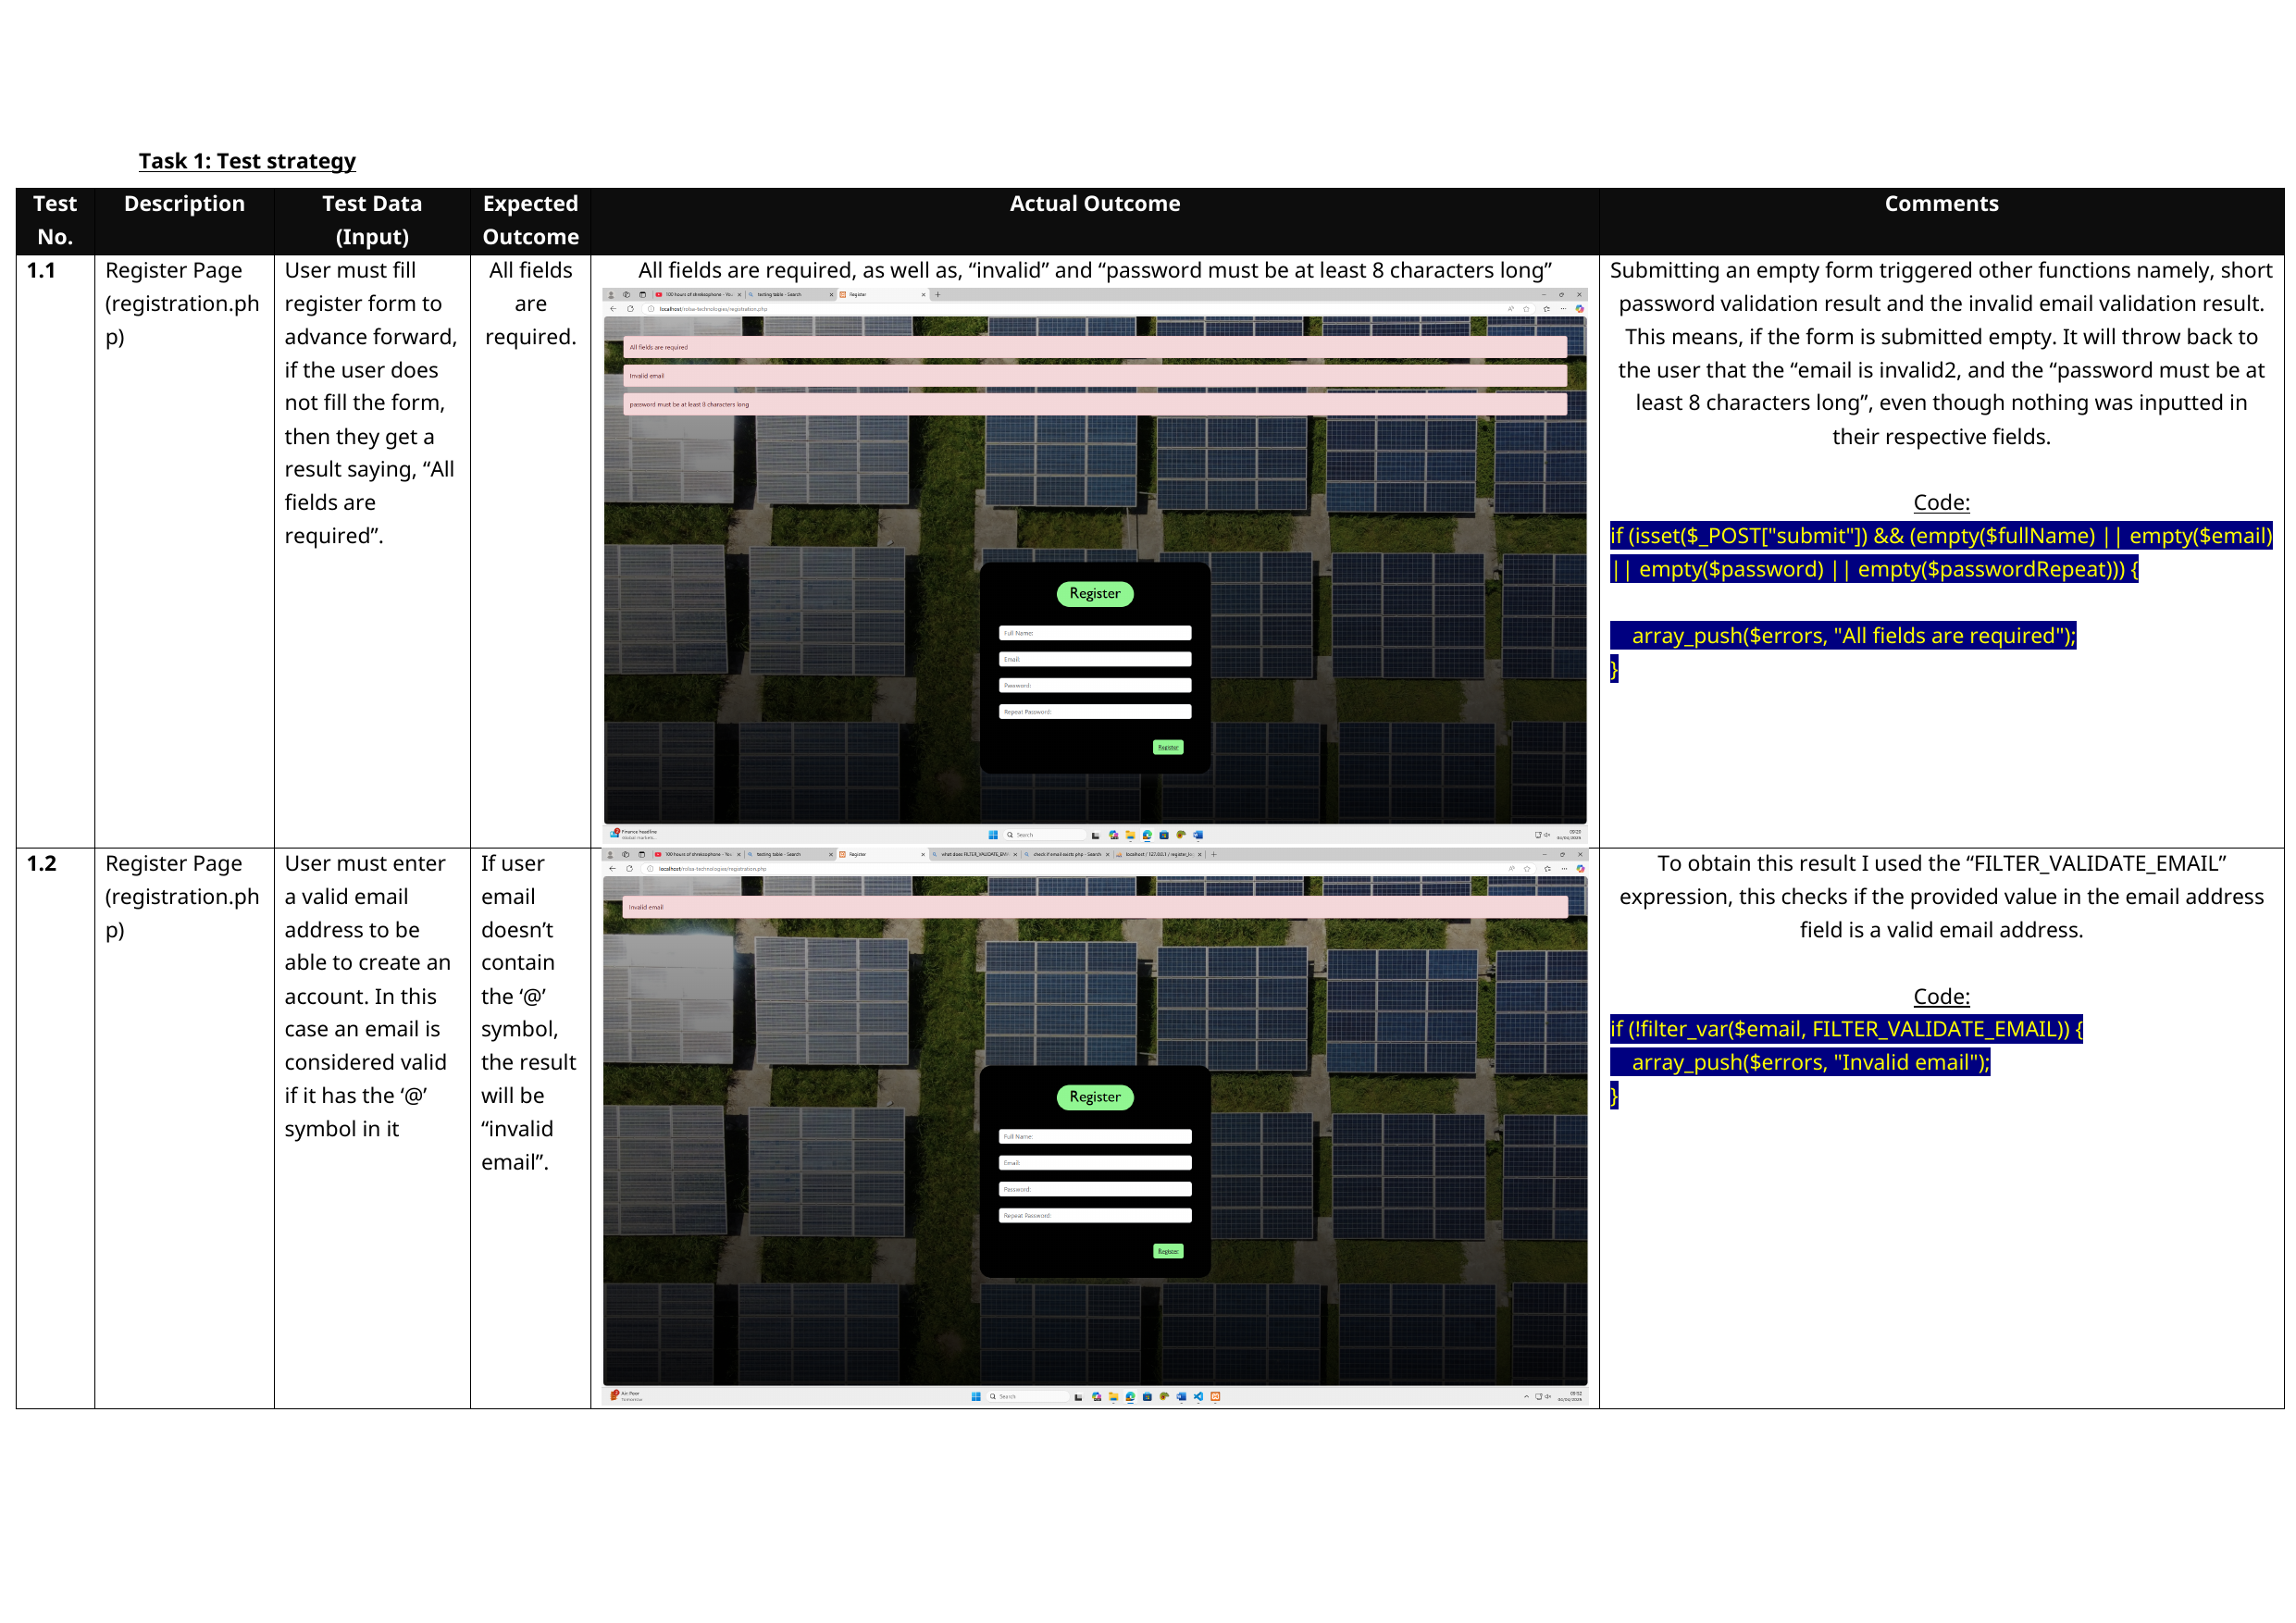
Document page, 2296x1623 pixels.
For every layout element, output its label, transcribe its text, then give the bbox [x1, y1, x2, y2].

table_header Comments [1600, 189, 2284, 254]
table_header Test No. [17, 189, 94, 254]
table_cell [591, 849, 1599, 1408]
text Task 1: Test strategy [139, 146, 2156, 175]
table_cell All fields are required, as well as, “invalid” and “password must be at least 8 characters long” [591, 255, 1599, 848]
table_cell Register Page (registration.php) [95, 255, 274, 848]
table_header Expected Outcome [471, 189, 590, 254]
table_cell User must enter a valid email address to be able to create an account. In this case an email is considered valid if it has the ‘@’ symbol in it [275, 849, 470, 1408]
table_cell 1.1 [17, 255, 94, 848]
table_header Actual Outcome [591, 189, 1599, 254]
table_header Description [95, 189, 274, 254]
table_cell If user email doesn’t contain the ‘@’ symbol, the result will be “invalid email”. [471, 849, 590, 1408]
table_cell User must fill register form to advance forward, if the user does not fill the form, then they get a result saying, “All fields are required”. [275, 255, 470, 848]
picture [602, 848, 1589, 1406]
table_cell To obtain this result I used the “FILTER_VALIDATE_EMAIL” expression, this checks if the provided value in the email address field is a valid email address. Code: if (!filter_var($email, FILTER_VALIDATE_EMAIL)) { array_push($errors, "Invalid email"); } [1600, 849, 2284, 1408]
table_cell 1.2 [17, 849, 94, 1408]
picture [602, 288, 1588, 844]
table_cell Submitting an empty form triggered other functions namely, short password validation result and the invalid email validation result. This means, if the form is submitted empty. It will throw back to the user that the “email is invalid2, and the “password must be at least 8 characters long”, even though nothing was inputted in their respective fields. Code: if (isset($_POST["submit"]) && (empty($fullName) || empty($email) || empty($password) || empty($passwordRepeat))) { array_push($errors, "All fields are required"); } [1600, 255, 2284, 848]
table_cell All fields are required. [471, 255, 590, 848]
table_header Test Data (Input) [275, 189, 470, 254]
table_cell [95, 849, 274, 1408]
